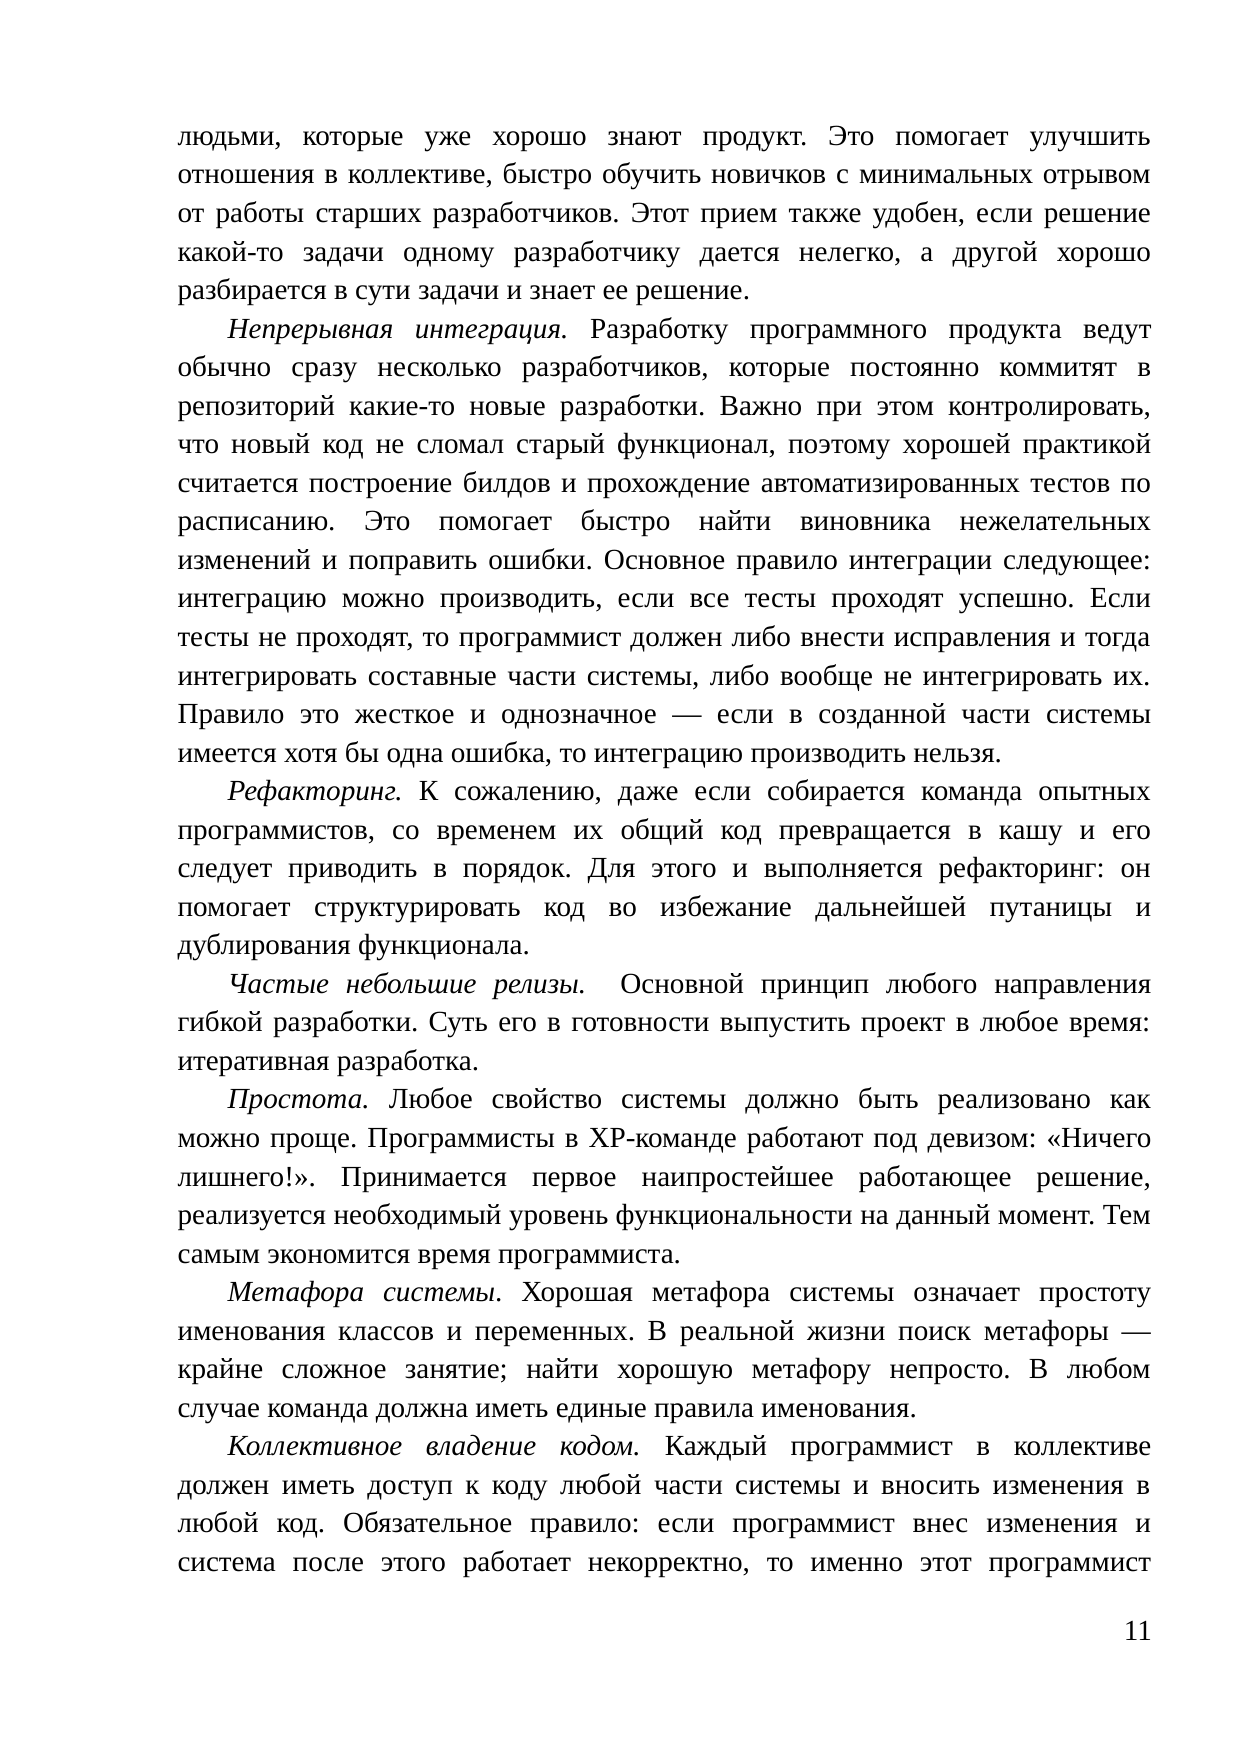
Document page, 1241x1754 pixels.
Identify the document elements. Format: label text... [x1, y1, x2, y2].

text Метафора системы. Хорошая метафора системы означает простоту именования классов и переменных. В реальной жизни поиск метафоры — крайне сложное занятие; найти хорошую метафору непросто. В любом случае команда должна иметь единые правила именования. [177, 1274, 1152, 1423]
text Частые небольшие релизы. Основной принцип любого направления гибкой разработки. Суть его в готовности выпустить проект в любое время: итеративная разработка. [177, 966, 1152, 1077]
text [177, 118, 1152, 306]
text Рефакторинг. К сожалению, даже если собирается команда опытных программистов, со временем их общий код превращается в кашу и его следует приводить в порядок. Для этого и выполняется рефакторинг: он помогает структурировать код во избежание дальнейшей путаницы и дублирования функционала. [177, 773, 1152, 961]
text Простота. Любое свойство системы должно быть реализовано как можно проще. Программисты в XP-команде работают под девизом: «Ничего лишнего!». Принимается первое наипростейшее работающее решение, реализуется необходимый уровень функциональности на данный момент. Тем самым экономится время программиста. [177, 1082, 1152, 1269]
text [177, 1428, 1152, 1578]
text Непрерывная интеграция. Разработку программного продукта ведут обычно сразу несколько разработчиков, которые постоянно коммитят в репозиторий какие-то новые разработки. Важно при этом контролировать, что новый код не сломал старый функционал, поэтому хорошей практикой считается построение билдов и прохождение автоматизированных тестов по расписанию. Это помогает быстро найти виновника нежелательных изменений и поправить ошибки. Основное правило интеграции следующее: интеграцию можно производить, если все тесты проходят успешно. Если тесты не проходят, то программист должен либо внести исправления и тогда интегрировать составные части системы, либо вообще не интегрировать их. Правило это жесткое и однозначное — если в созданной части системы имеется хотя бы одна ошибка, то интеграцию производить нельзя. [177, 311, 1152, 768]
